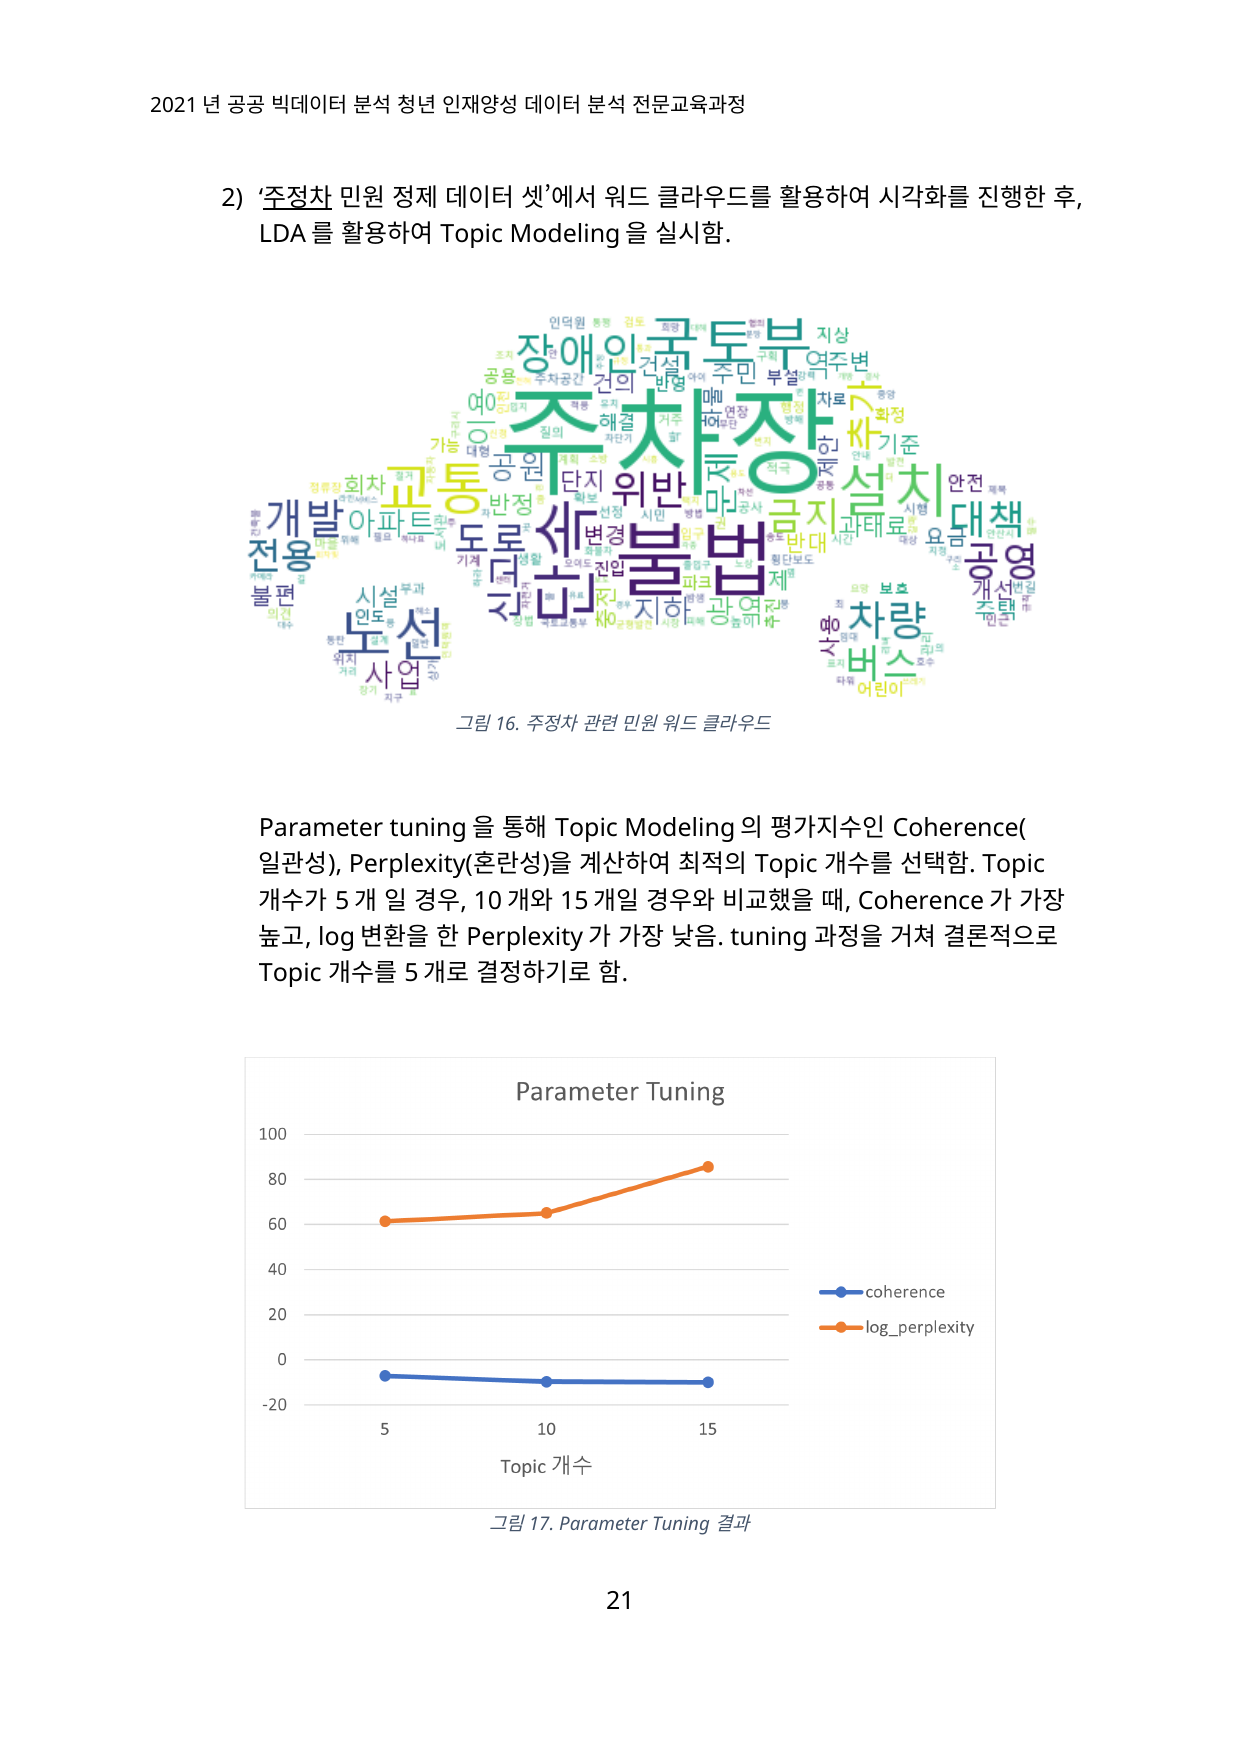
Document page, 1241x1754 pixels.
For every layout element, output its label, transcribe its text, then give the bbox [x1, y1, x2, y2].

picture [242, 288, 1043, 722]
list Parameter tuning을 통해 Topic Modeling의 평가지수인 Coherence(일관성), Perplexity(혼란성)을 계산하여 최적의 Topic 개수를 선택함. Topic 개수가 5개 일 경우, 10개와 15개일 경우와 비교했을 때, Coherence가 가장 높고, log변환을 한 Perplexity가 가장 낮음. tuning 과정을 거쳐 결론적으로 Topic 개수를 5개로 결정하기로 함. [259, 808, 1090, 989]
picture [244, 1057, 996, 1509]
list ‘주정차 민원 정제 데이터 셋’에서 워드 클라우드를 활용하여 시각화를 진행한 후, LDA를 활용하여 Topic Modeling을 실시함. [221, 177, 1090, 250]
